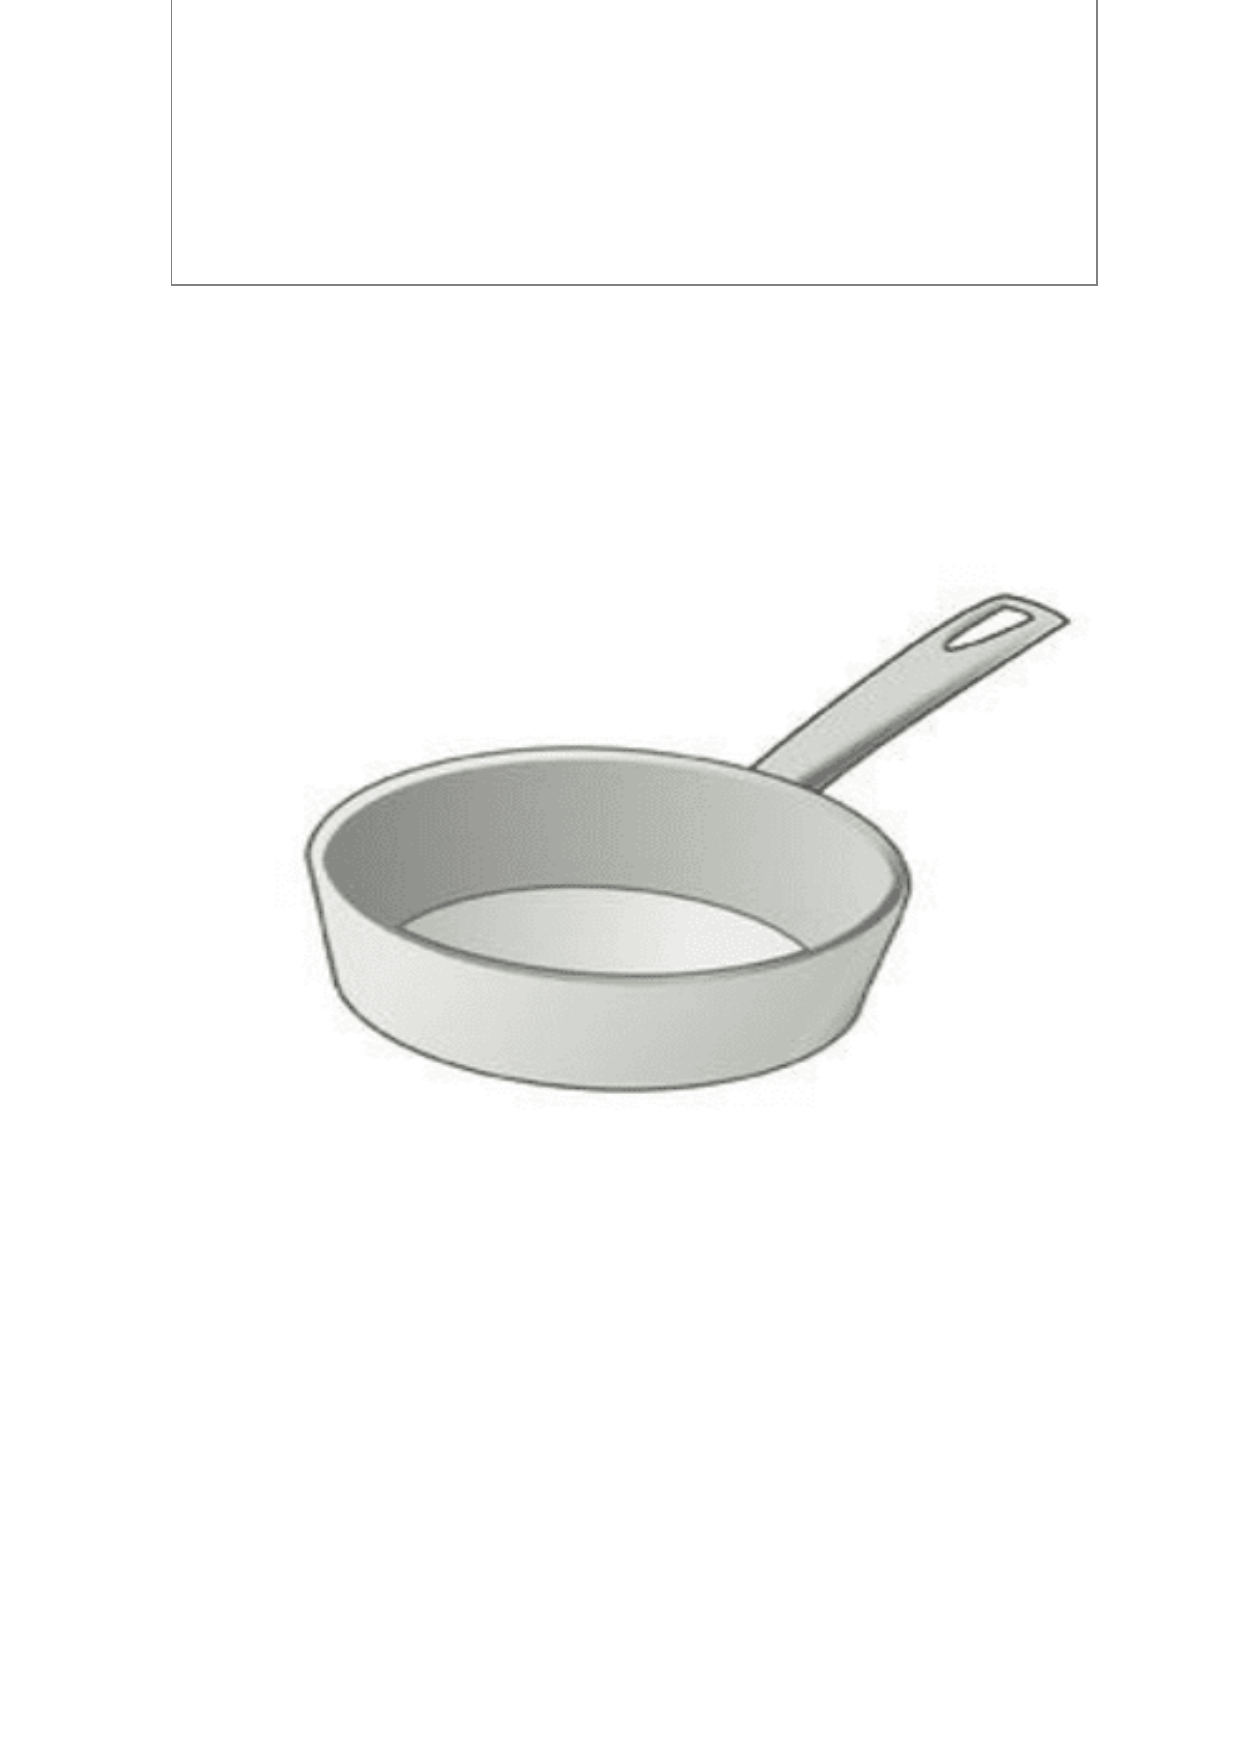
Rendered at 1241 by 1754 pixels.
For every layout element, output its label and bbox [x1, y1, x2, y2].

picture [169, 541, 1099, 1123]
